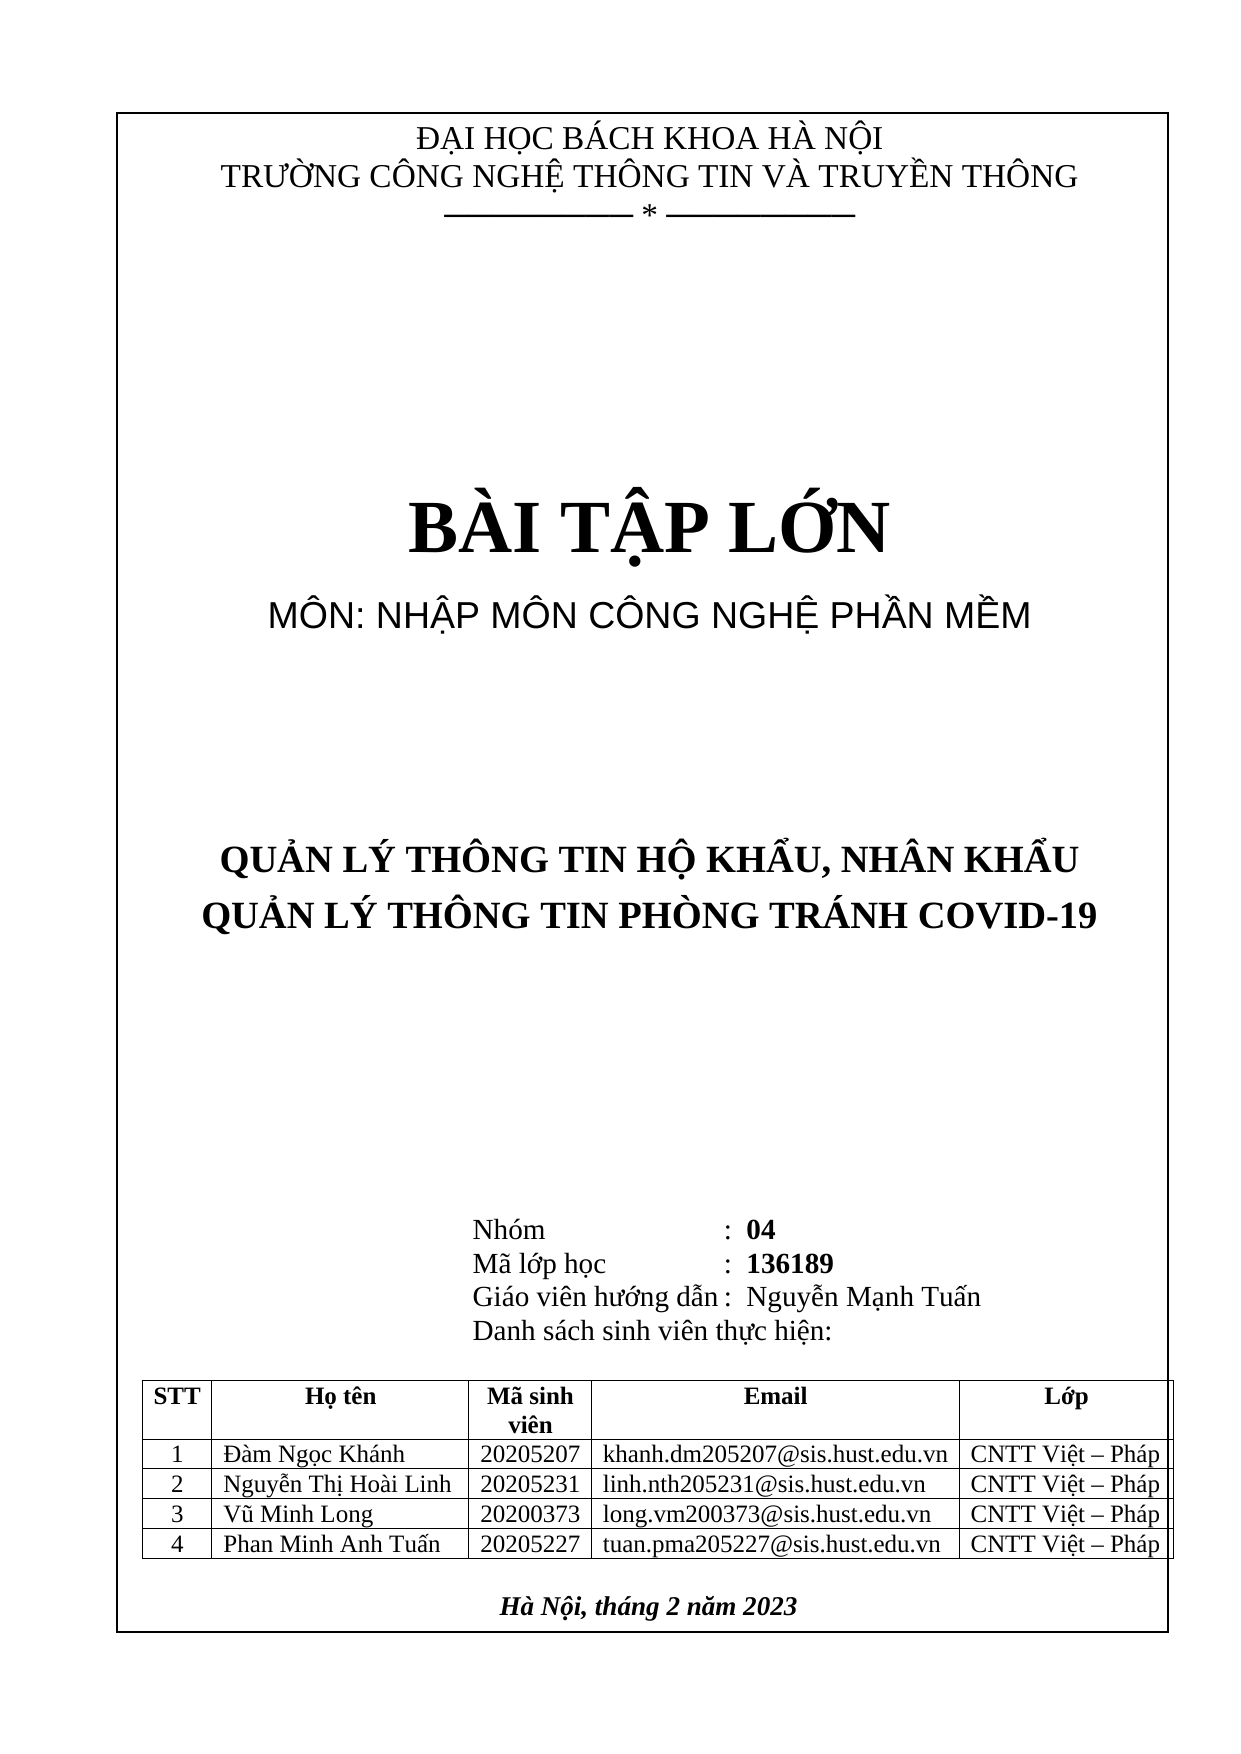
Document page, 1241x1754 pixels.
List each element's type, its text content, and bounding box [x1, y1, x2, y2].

table_cell Vũ Minh Long [212, 1499, 468, 1528]
text Mã lớp học : 136189 [472, 1246, 1122, 1279]
table_cell 3 [143, 1499, 211, 1528]
table_cell 2 [143, 1469, 211, 1498]
table_cell Phan Minh Anh Tuấn [212, 1529, 468, 1558]
table_cell 20205207 [469, 1440, 591, 1468]
text Danh sách sinh viên thực hiện: [472, 1313, 1122, 1346]
text ĐẠI HỌC BÁCH KHOA HÀ NỘI [177, 118, 1122, 156]
table_header Họ tên [212, 1381, 468, 1438]
table_header Lớp [960, 1381, 1173, 1438]
table_cell CNTT Việt – Pháp [960, 1469, 1173, 1498]
text Nhóm : 04 [472, 1212, 1122, 1246]
text BÀI TẬP LỚN [177, 482, 1122, 568]
table_cell 20200373 [469, 1499, 591, 1528]
text Giáo viên hướng dẫn : Nguyễn Mạnh Tuấn [472, 1279, 1122, 1313]
table_cell tuan.pma205227@sis.hust.edu.vn [592, 1529, 959, 1558]
text Hà Nội, tháng 2 năm 2023 [177, 1590, 1122, 1621]
table_cell CNTT Việt – Pháp [960, 1529, 1173, 1558]
table_cell linh.nth205231@sis.hust.edu.vn [592, 1469, 959, 1498]
table_cell long.vm200373@sis.hust.edu.vn [592, 1499, 959, 1528]
table_header Mã sinh viên [469, 1381, 591, 1438]
text ──────── * ──────── [177, 195, 1122, 233]
text QUẢN LÝ THÔNG TIN HỘ KHẨU, NHÂN KHẨU [177, 836, 1122, 880]
table_cell Nguyễn Thị Hoài Linh [212, 1469, 468, 1498]
text MÔN: NHẬP MÔN CÔNG NGHỆ PHẦN MỀM [177, 593, 1122, 637]
table_cell CNTT Việt – Pháp [960, 1440, 1173, 1468]
table_cell 4 [143, 1529, 211, 1558]
table_cell 20205231 [469, 1469, 591, 1498]
text TRƯỜNG CÔNG NGHỆ THÔNG TIN VÀ TRUYỀN THÔNG [177, 156, 1122, 195]
table_cell 20205227 [469, 1529, 591, 1558]
table_header STT [143, 1381, 211, 1438]
table_cell Đàm Ngọc Khánh [212, 1440, 468, 1468]
table_header Email [592, 1381, 959, 1438]
table_cell 1 [143, 1440, 211, 1468]
table_cell CNTT Việt – Pháp [960, 1499, 1173, 1528]
table_cell khanh.dm205207@sis.hust.edu.vn [592, 1440, 959, 1468]
text QUẢN LÝ THÔNG TIN PHÒNG TRÁNH COVID-19 [177, 893, 1122, 937]
